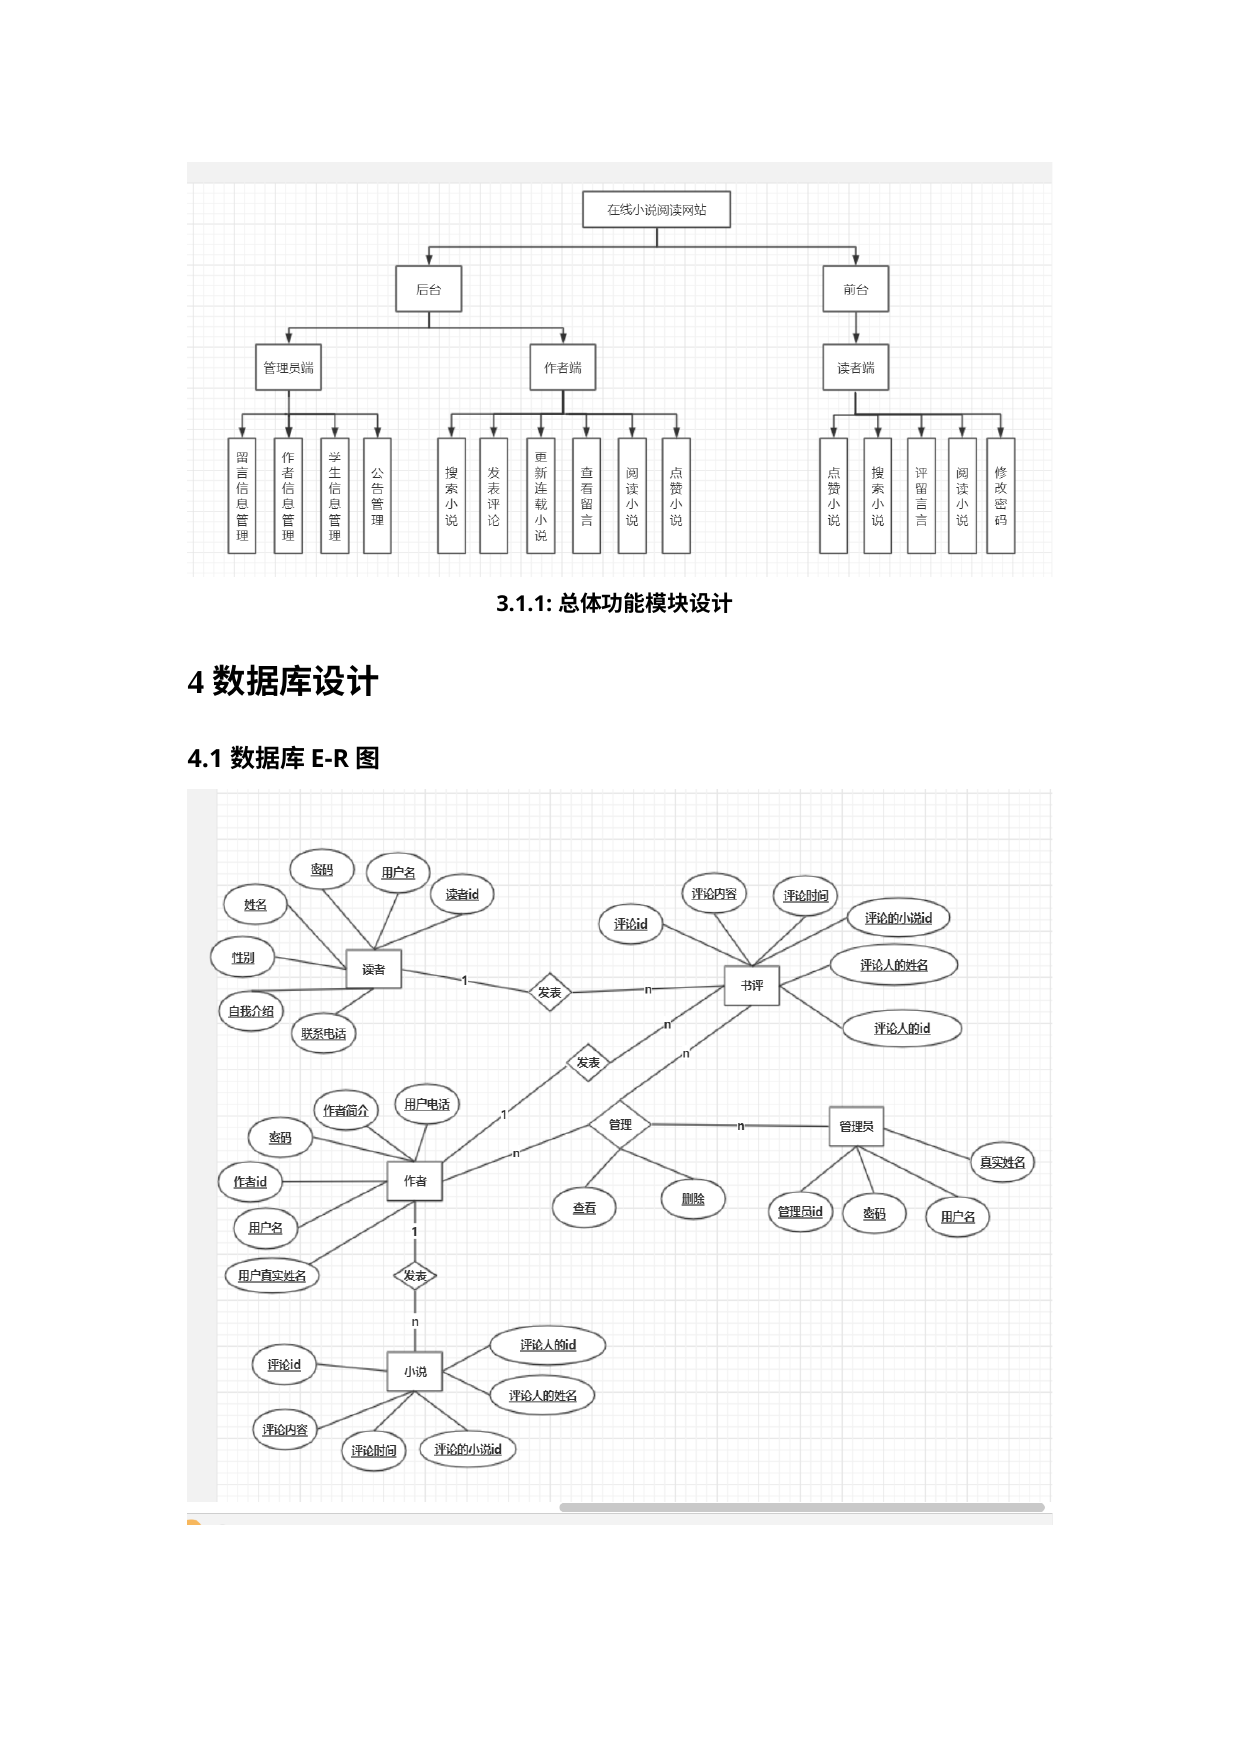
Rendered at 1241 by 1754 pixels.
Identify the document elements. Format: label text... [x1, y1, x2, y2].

text 3.1.1: 总体功能模块设计 [187, 586, 1042, 618]
picture [187, 162, 1053, 577]
subtitle 4 数据库设计 [187, 647, 1043, 712]
picture [187, 789, 1053, 1525]
subtitle 4.1 数据库 E-R 图 [187, 724, 1043, 789]
